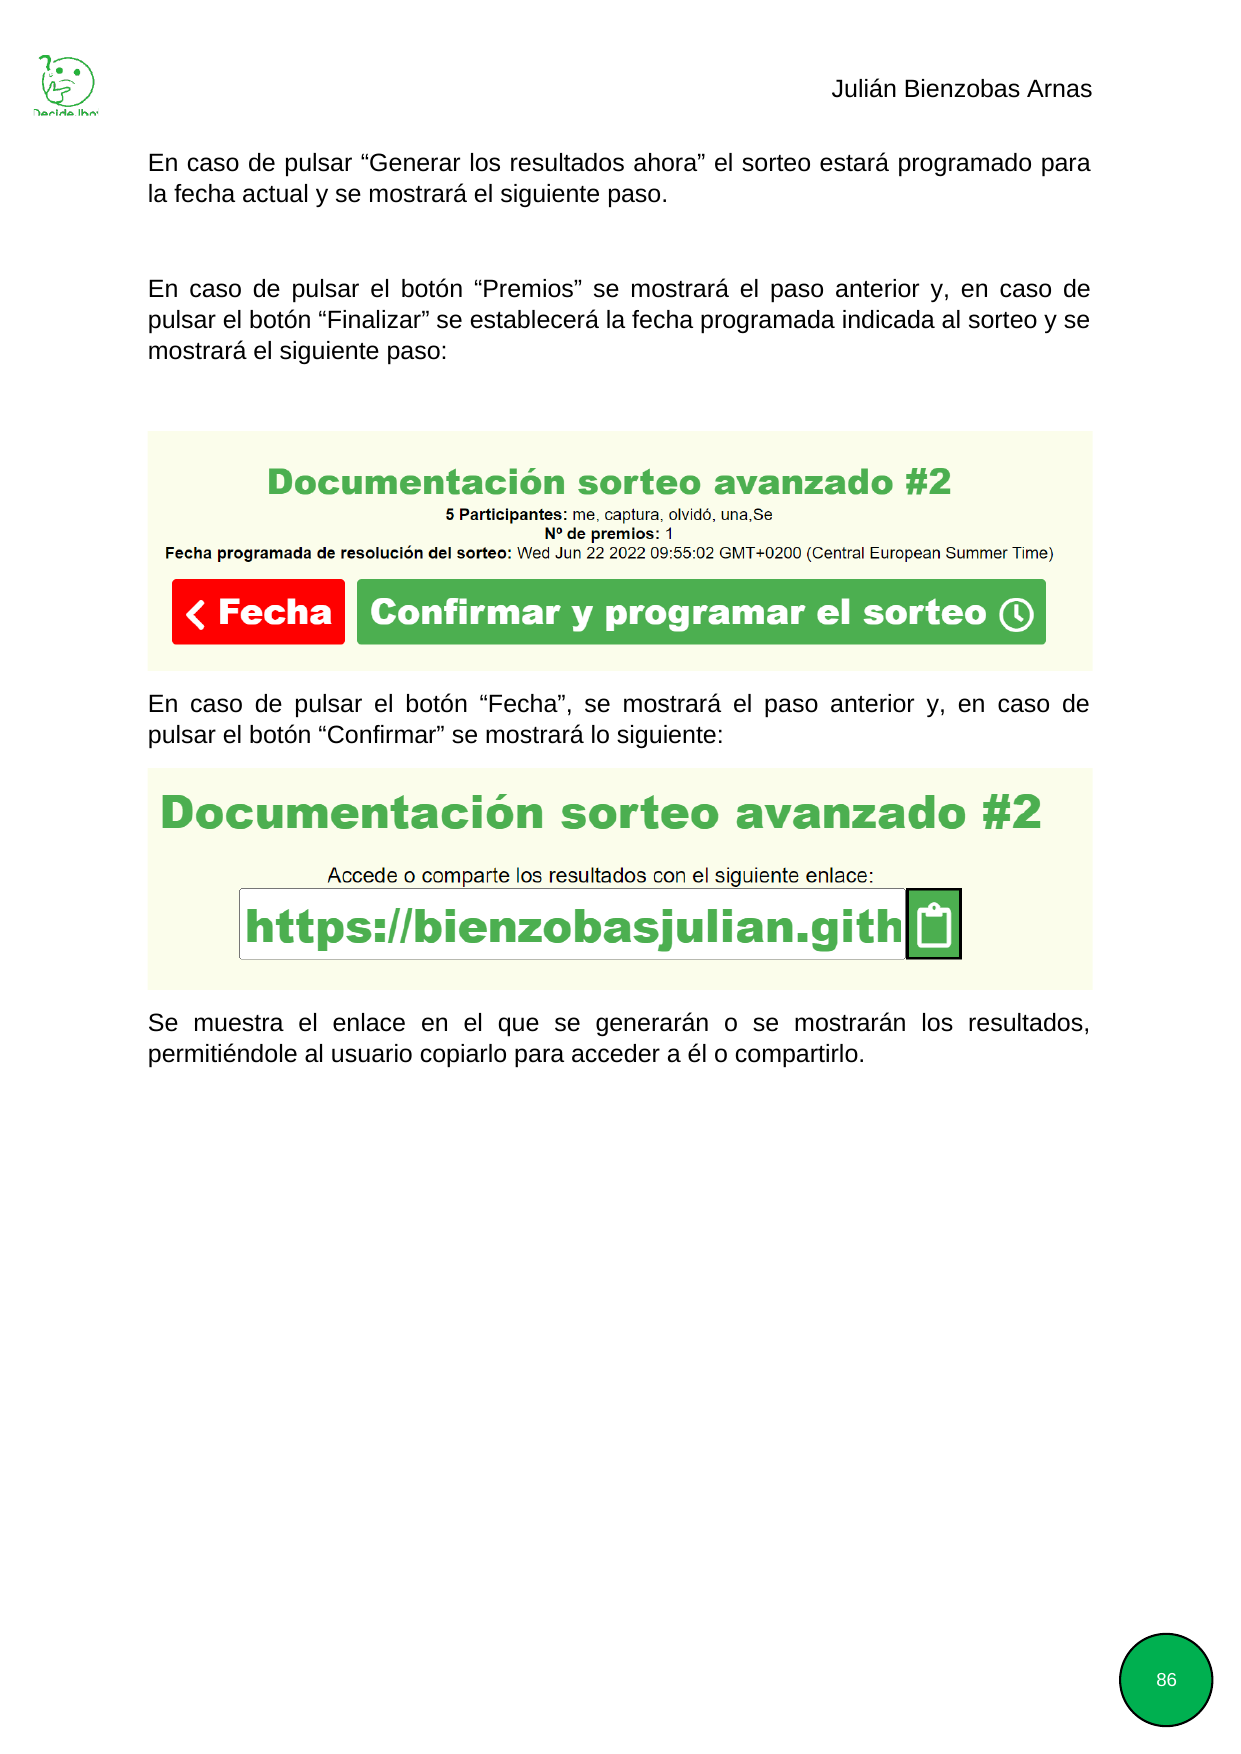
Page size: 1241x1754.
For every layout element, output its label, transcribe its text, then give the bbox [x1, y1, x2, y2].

text Se muestra el enlace en el que se generarán o se mostrarán los resultados, permitiéndole al usuario copiarlo para acceder a él o compartirlo. [148, 1008, 1092, 1068]
text En caso de pulsar “Generar los resultados ahora” el sorteo estará programado para la fecha actual y se mostrará el siguiente paso. [148, 148, 1092, 207]
text En caso de pulsar el botón “Fecha”, se mostrará el paso anterior y, en caso de pulsar el botón “Confirmar” se mostrará lo siguiente: [148, 689, 1092, 749]
picture [147, 768, 1093, 990]
text En caso de pulsar el botón “Premios” se mostrará el paso anterior y, en caso de pulsar el botón “Finalizar” se establecerá la fecha programada indicada al sorteo y se mostrará el siguiente paso: [148, 274, 1092, 365]
picture [32, 55, 99, 114]
picture [147, 431, 1093, 671]
